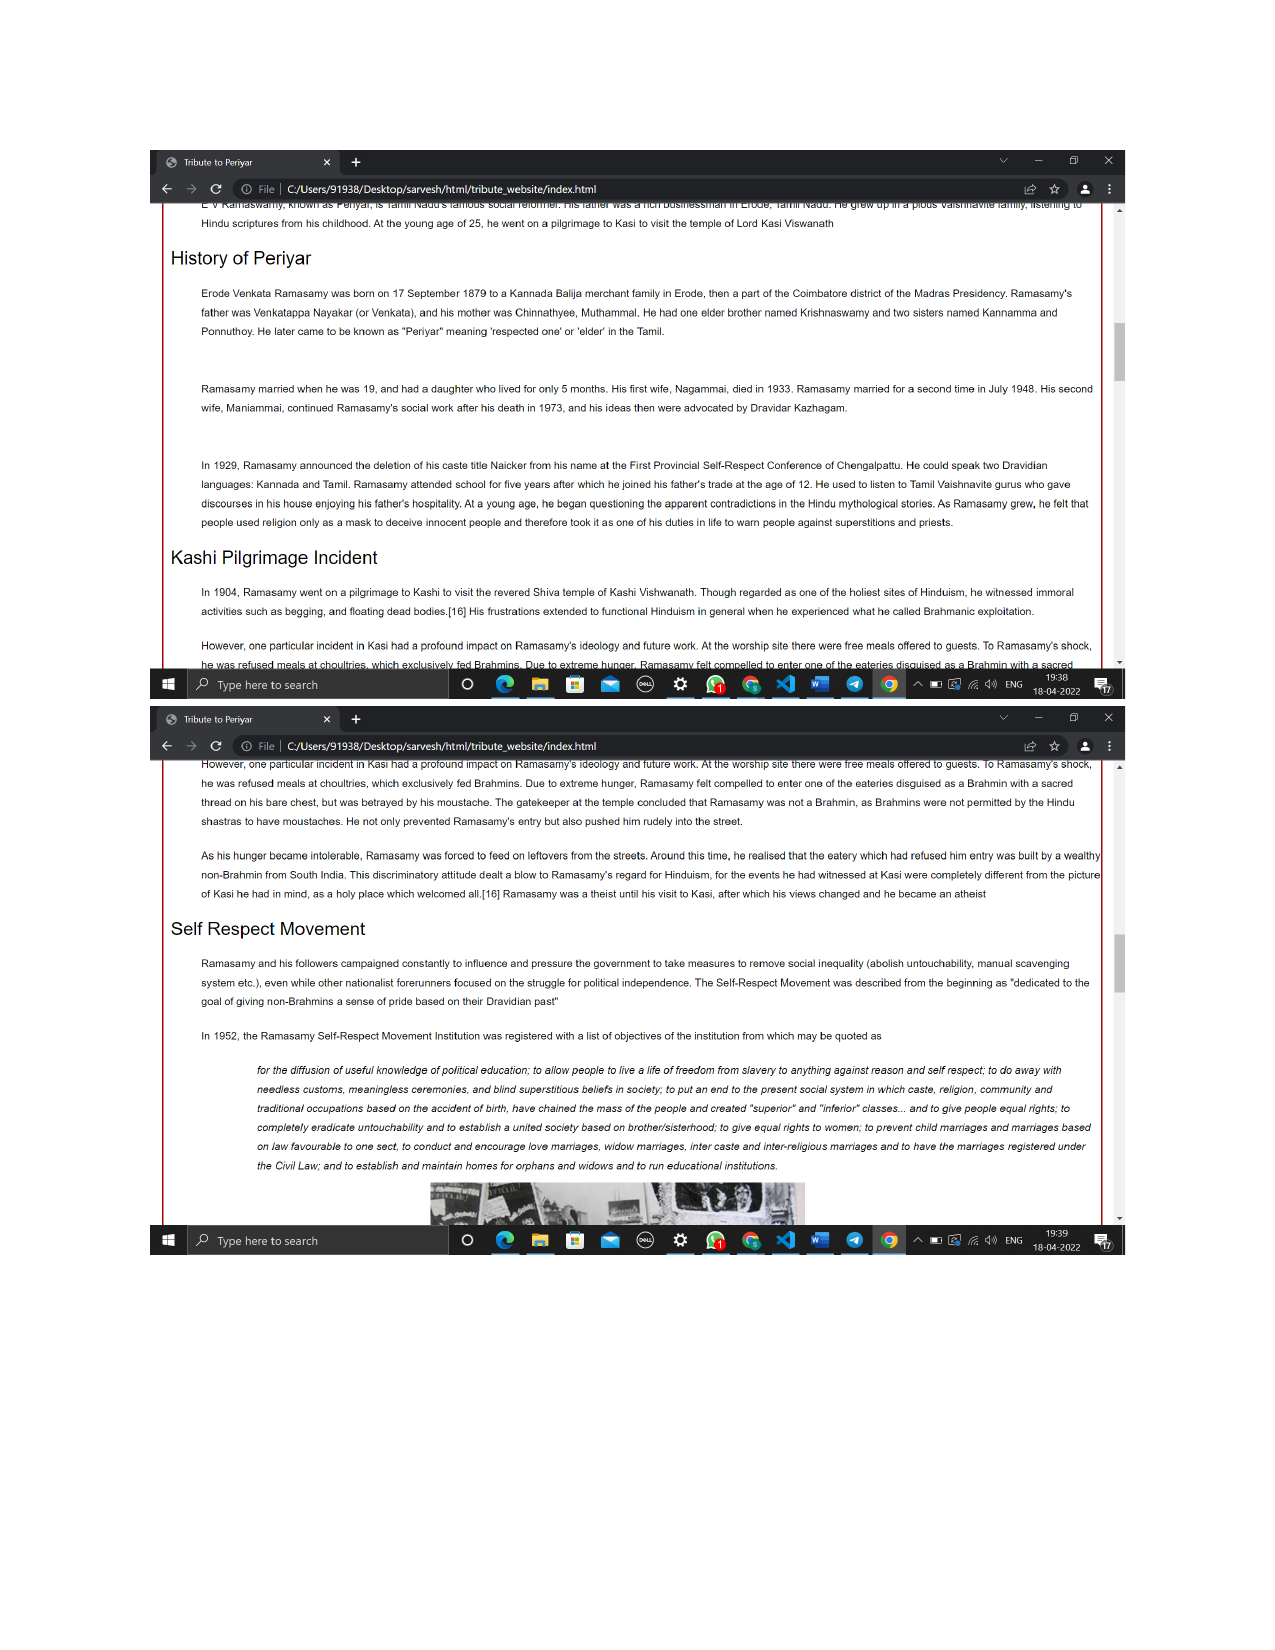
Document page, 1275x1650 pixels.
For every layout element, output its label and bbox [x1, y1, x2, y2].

picture [150, 706, 1125, 1255]
picture [150, 150, 1125, 699]
